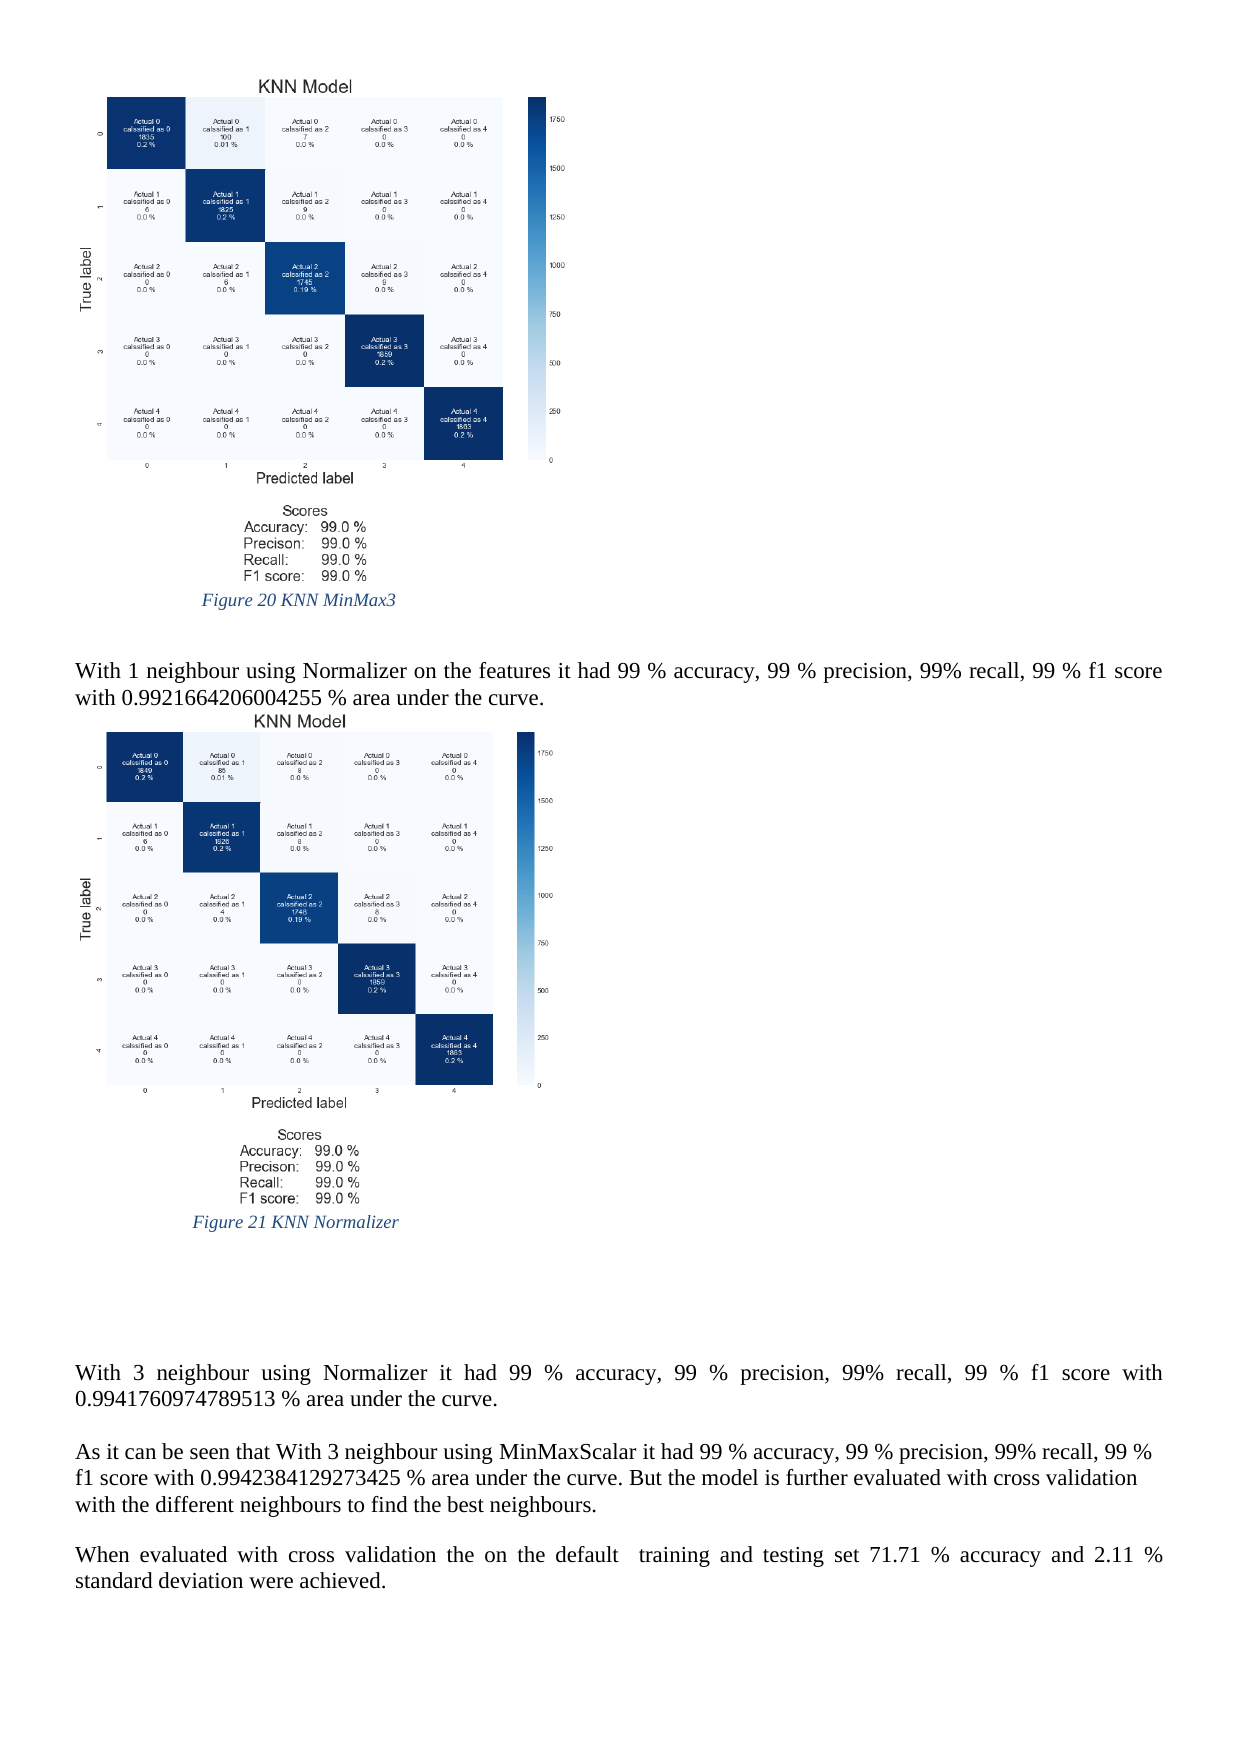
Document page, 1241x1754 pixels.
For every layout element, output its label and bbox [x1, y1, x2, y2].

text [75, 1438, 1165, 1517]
picture [75, 75, 570, 589]
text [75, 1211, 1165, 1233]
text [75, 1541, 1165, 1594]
picture [75, 710, 558, 1211]
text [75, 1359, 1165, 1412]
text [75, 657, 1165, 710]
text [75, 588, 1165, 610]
